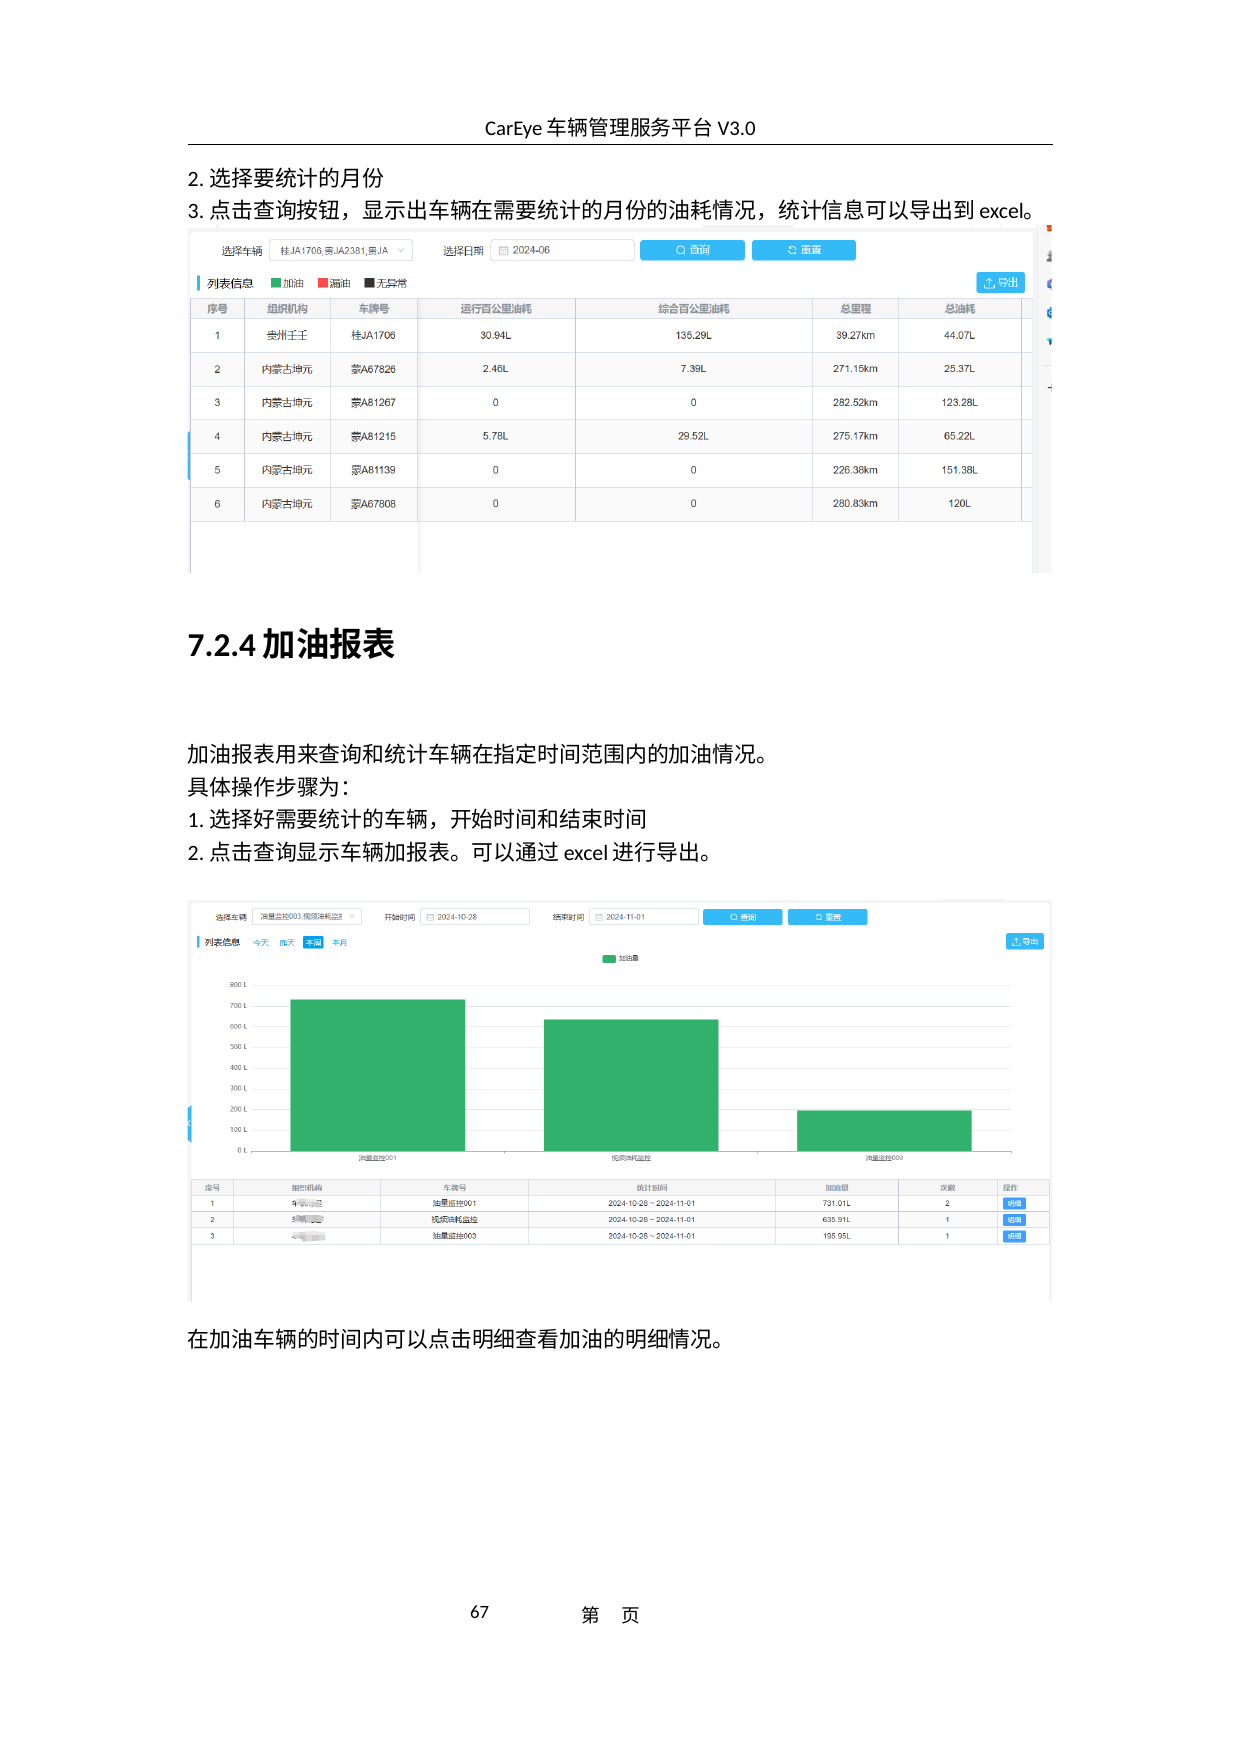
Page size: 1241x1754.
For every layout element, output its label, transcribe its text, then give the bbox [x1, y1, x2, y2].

text 具体操作步骤为： [187, 769, 1053, 802]
picture [187, 899, 1053, 1302]
picture [187, 225, 1052, 573]
subtitle 加油报表 [187, 610, 1053, 675]
list 选择要统计的月份 [187, 160, 1053, 193]
list 在加油车辆的时间内可以点击明细查看加油的明细情况。 [187, 1322, 1053, 1354]
list 选择好需要统计的车辆，开始时间和结束时间 [187, 802, 1053, 834]
list 点击查询按钮，显示出车辆在需要统计的月份的油耗情况，统计信息可以导出到excel。 [187, 193, 1053, 225]
list 点击查询显示车辆加报表。可以通过excel进行导出。 [187, 834, 1053, 867]
text 加油报表用来查询和统计车辆在指定时间范围内的加油情况。 [187, 737, 1053, 769]
